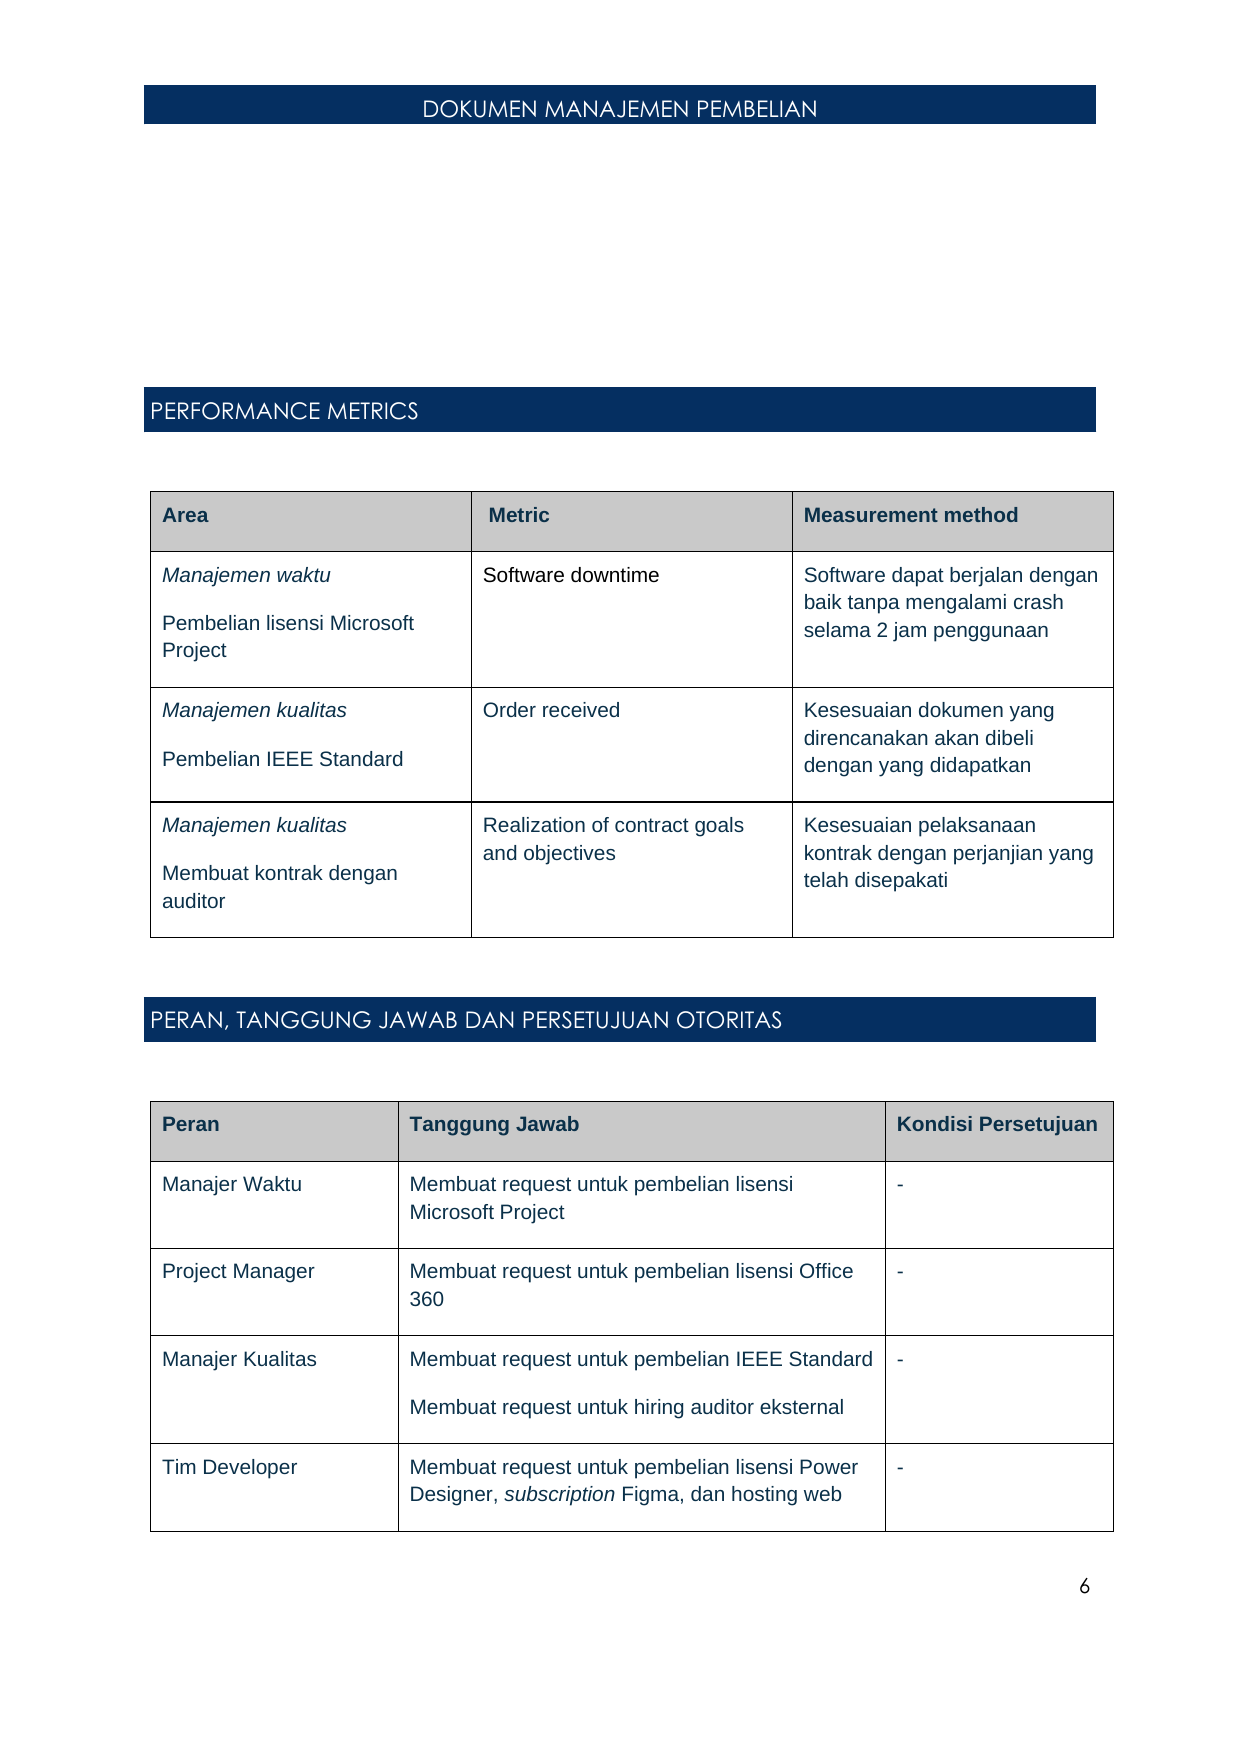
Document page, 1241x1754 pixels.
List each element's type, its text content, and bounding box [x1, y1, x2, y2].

subtitle PERFORMANCE METRICS [150, 394, 1090, 426]
table_cell Manajemen kualitas Pembelian IEEE Standard [151, 688, 471, 801]
table_cell Manajemen waktu Pembelian lisensi Microsoft Project [151, 552, 471, 687]
table_cell Membuat request untuk pembelian IEEE Standard Membuat request untuk hiring auditor eksternal [399, 1336, 885, 1443]
table_cell Membuat request untuk pembelian lisensi Office 360 [399, 1249, 885, 1335]
table_cell Kesesuaian dokumen yang direncanakan akan dibeli dengan yang didapatkan [793, 688, 1113, 801]
table_header Metric [472, 492, 792, 551]
table_cell Tim Developer [151, 1444, 398, 1531]
table_cell Manajer Kualitas [151, 1336, 398, 1443]
table_cell Realization of contract goals and objectives [472, 803, 792, 937]
table_cell Software downtime [472, 552, 792, 687]
table_cell Project Manager [151, 1249, 398, 1335]
table_cell Order received [472, 688, 792, 801]
table_header Peran [151, 1102, 398, 1161]
table_header Tanggung Jawab [399, 1102, 885, 1161]
table_cell - [886, 1162, 1113, 1248]
table_cell Kesesuaian pelaksanaan kontrak dengan perjanjian yang telah disepakati [793, 803, 1113, 937]
table_cell - [886, 1444, 1113, 1531]
table_cell Membuat request untuk pembelian lisensi Microsoft Project [399, 1162, 885, 1248]
table_header Kondisi Persetujuan [886, 1102, 1113, 1161]
table_cell Software dapat berjalan dengan baik tanpa mengalami crash selama 2 jam penggunaan [793, 552, 1113, 687]
subtitle PERAN, TANGGUNG JAWAB DAN PERSETUJUAN OTORITAS [150, 1003, 1090, 1036]
table_header Area [151, 492, 471, 551]
table_cell Membuat request untuk pembelian lisensi Power Designer, subscription Figma, dan hosting web [399, 1444, 885, 1531]
table_header Measurement method [793, 492, 1113, 551]
table_cell - [886, 1249, 1113, 1335]
table_cell Manajer Waktu [151, 1162, 398, 1248]
table_cell - [886, 1336, 1113, 1443]
table_cell Manajemen kualitas Membuat kontrak dengan auditor [151, 803, 471, 937]
